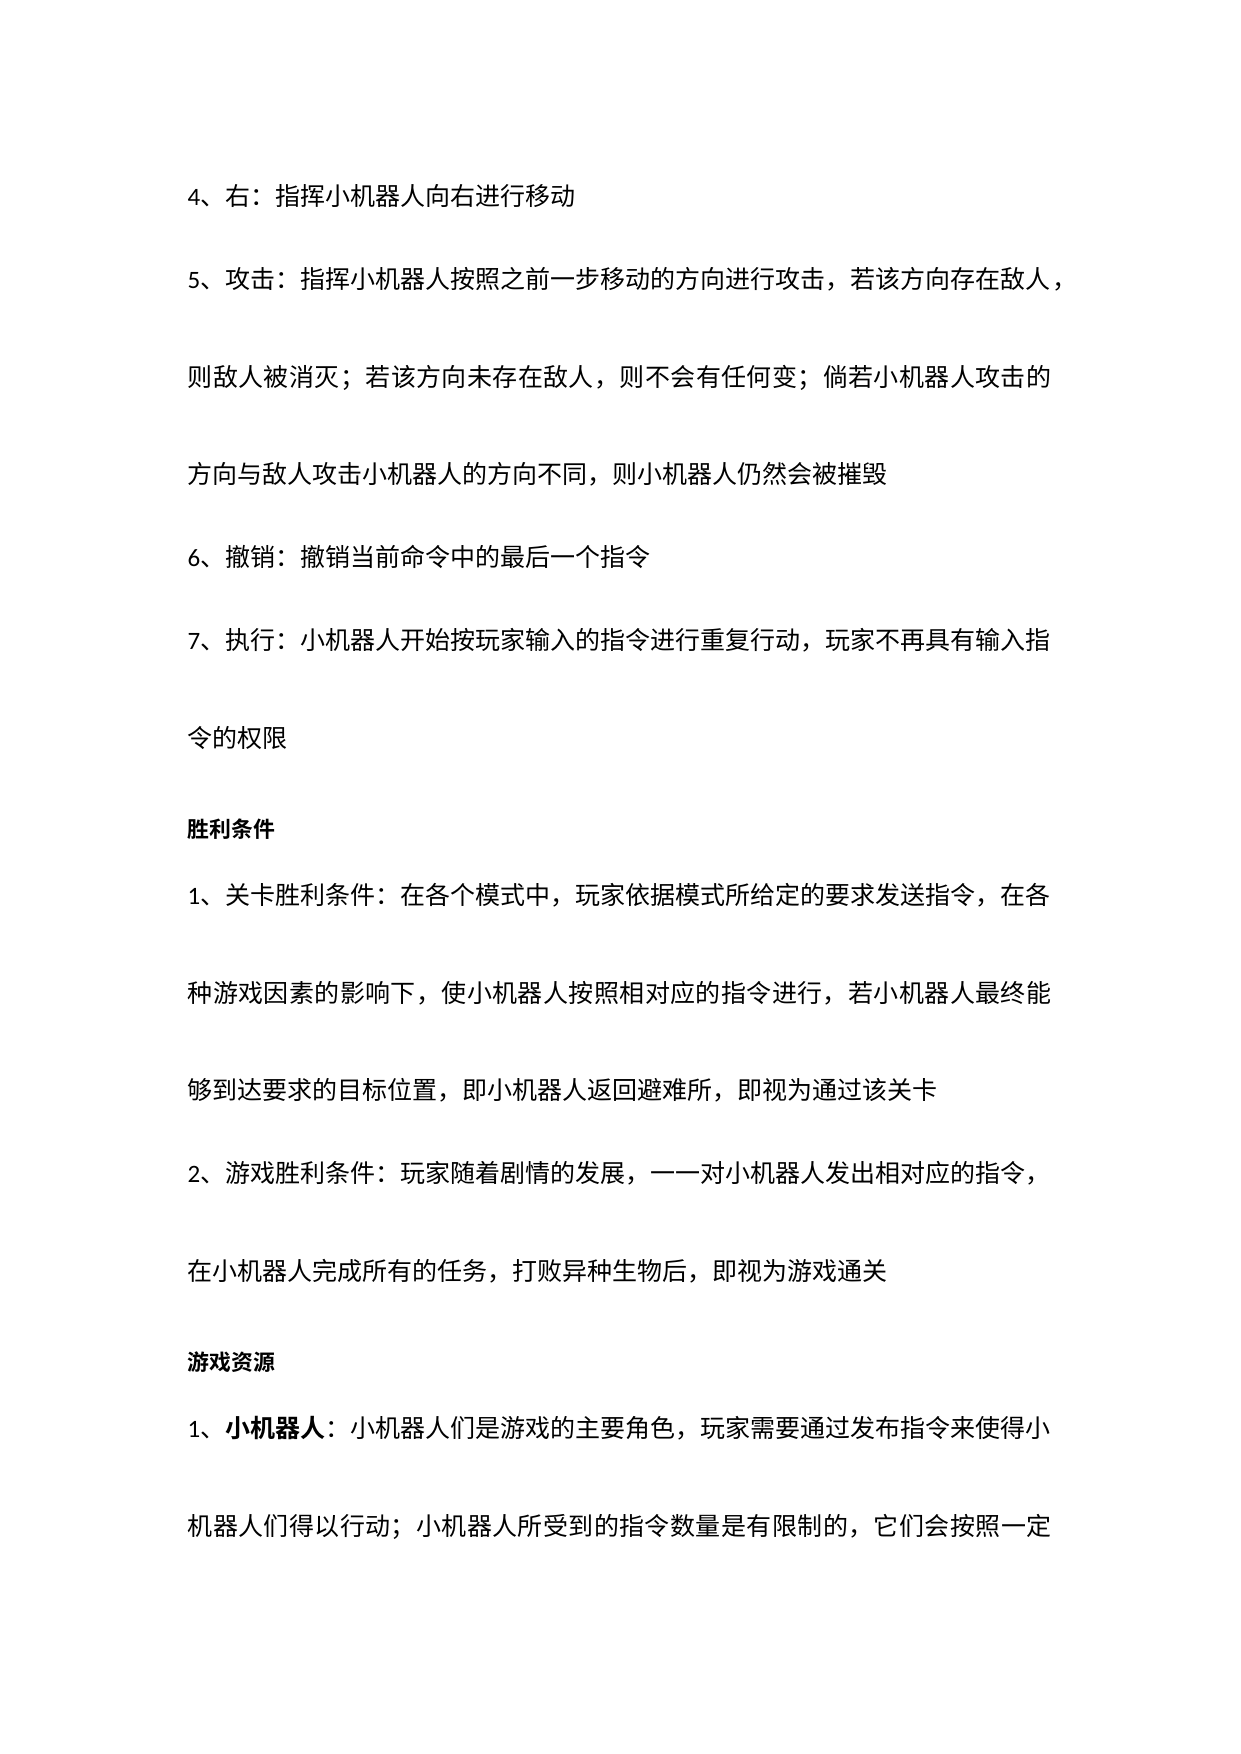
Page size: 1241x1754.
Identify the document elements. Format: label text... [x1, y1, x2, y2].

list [187, 1394, 1053, 1557]
text 5、攻击：指挥小机器人按照之前一步移动的方向进行攻击，若该方向存在敌人，则敌人被消灭；若该方向未存在敌人，则不会有任何变；倘若小机器人攻击的方向与敌人攻击小机器人的方向不同，则小机器人仍然会被摧毁 [187, 245, 1053, 505]
subtitle 游戏资源 [187, 1345, 1053, 1377]
text 1、关卡胜利条件：在各个模式中，玩家依据模式所给定的要求发送指令，在各种游戏因素的影响下，使小机器人按照相对应的指令进行，若小机器人最终能够到达要求的目标位置，即小机器人返回避难所，即视为通过该关卡 [187, 861, 1053, 1121]
text 7、执行：小机器人开始按玩家输入的指令进行重复行动，玩家不再具有输入指令的权限 [187, 606, 1053, 769]
text 2、游戏胜利条件：玩家随着剧情的发展，一一对小机器人发出相对应的指令，在小机器人完成所有的任务，打败异种生物后，即视为游戏通关 [187, 1139, 1053, 1302]
text 4、右：指挥小机器人向右进行移动 [187, 162, 1053, 227]
text 6、撤销：撤销当前命令中的最后一个指令 [187, 523, 1053, 588]
subtitle 胜利条件 [187, 812, 1053, 844]
